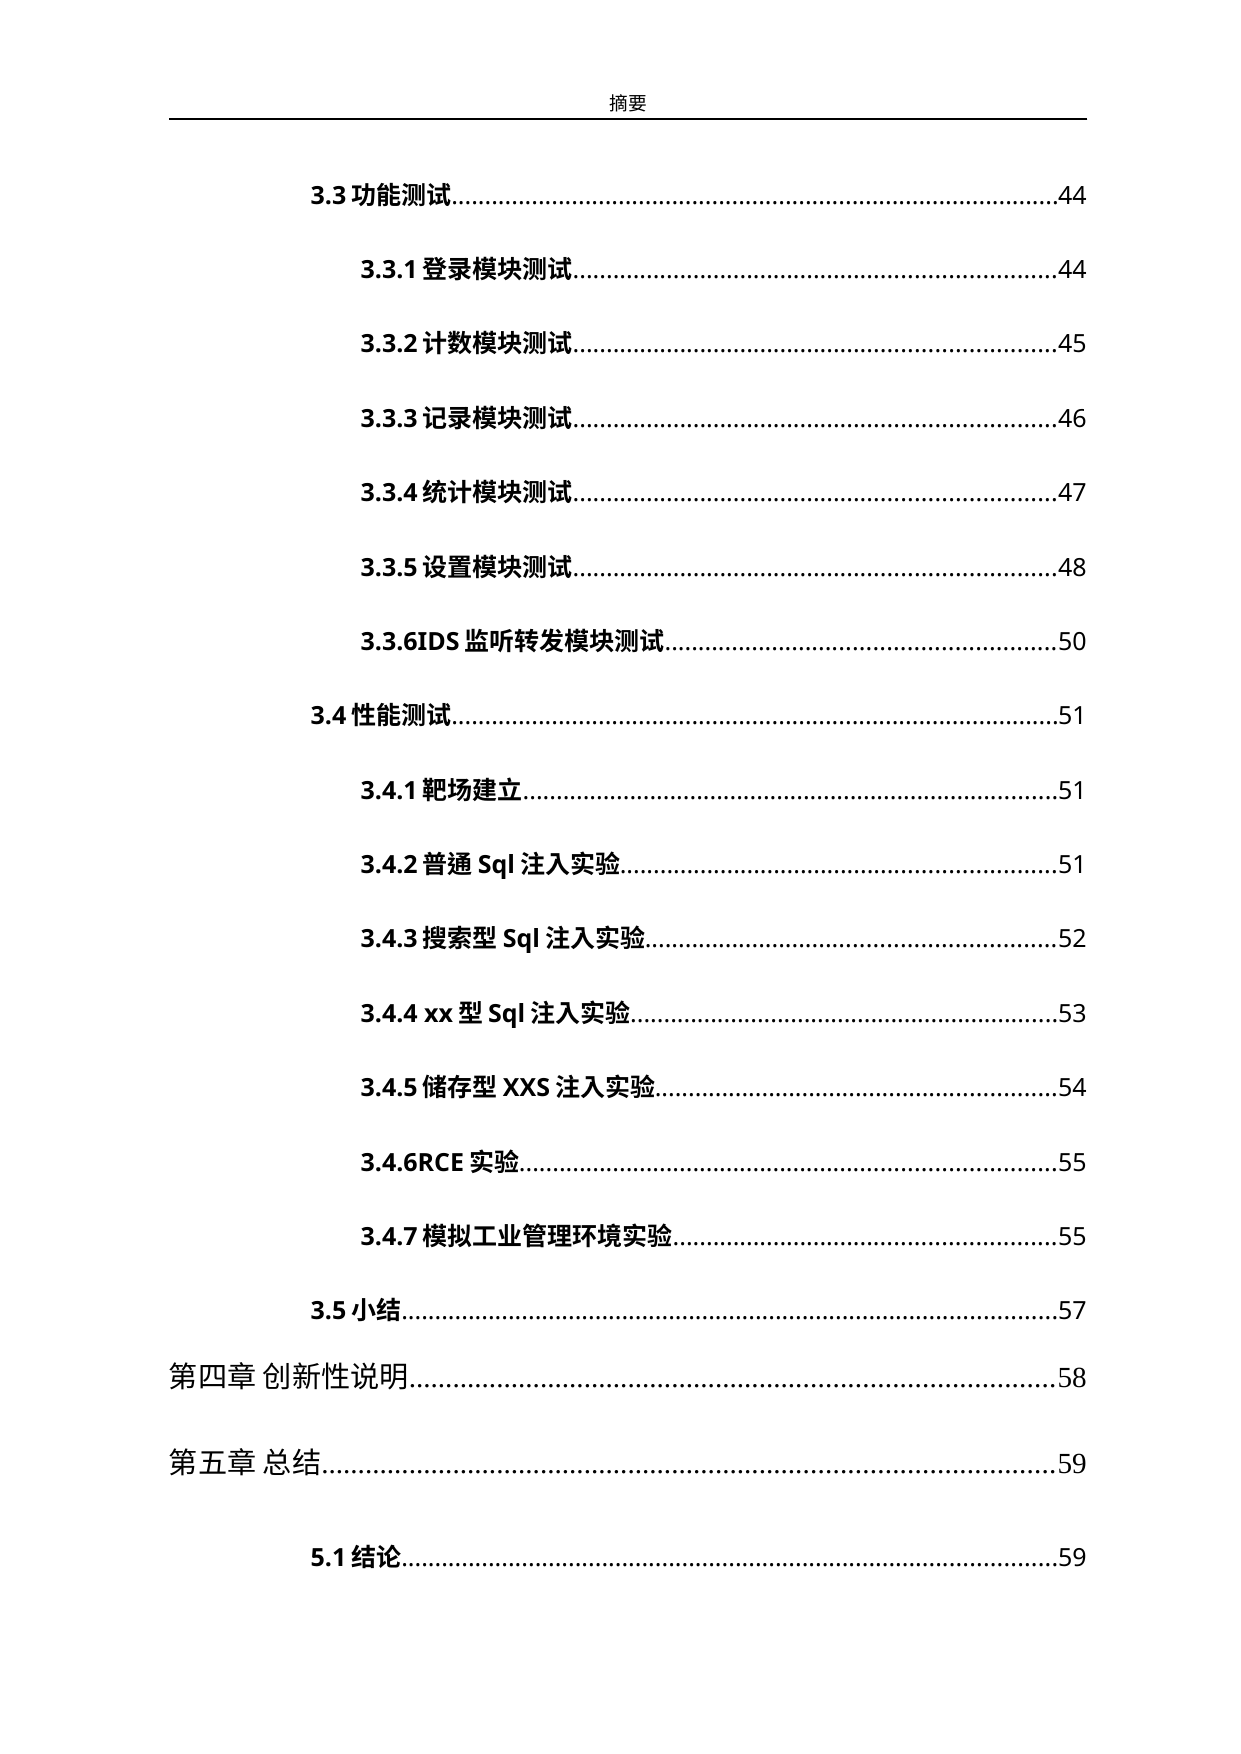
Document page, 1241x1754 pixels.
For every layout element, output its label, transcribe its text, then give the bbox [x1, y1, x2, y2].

text 3.4.5储存型XXS注入实验 54 [360, 1054, 1087, 1119]
text 第五章 总结 59 [169, 1429, 1087, 1494]
text 5.1结论 59 [310, 1524, 1087, 1589]
text 3.4.7模拟工业管理环境实验 55 [360, 1203, 1087, 1268]
text 3.4.1靶场建立 51 [360, 757, 1087, 822]
text 3.4.4 xx型Sql注入实验 53 [360, 980, 1087, 1045]
text 3.4.2普通Sql注入实验 51 [360, 831, 1087, 896]
text 3.4.6RCE实验 55 [360, 1129, 1087, 1194]
text 3.3.5设置模块测试 48 [360, 534, 1087, 599]
text 3.5小结 57 [310, 1278, 1087, 1343]
text 3.3功能测试 44 [310, 162, 1087, 227]
text 3.3.1登录模块测试 44 [360, 236, 1087, 301]
text 3.3.2计数模块测试 45 [360, 311, 1087, 376]
text 3.3.3记录模块测试 46 [360, 385, 1087, 450]
text 3.3.6IDS监听转发模块测试 50 [360, 608, 1087, 673]
text 3.3.4统计模块测试 47 [360, 459, 1087, 524]
text 3.4.3搜索型Sql注入实验 52 [360, 906, 1087, 971]
text 3.4性能测试 51 [310, 683, 1087, 748]
text 第四章 创新性说明 58 [169, 1343, 1087, 1408]
